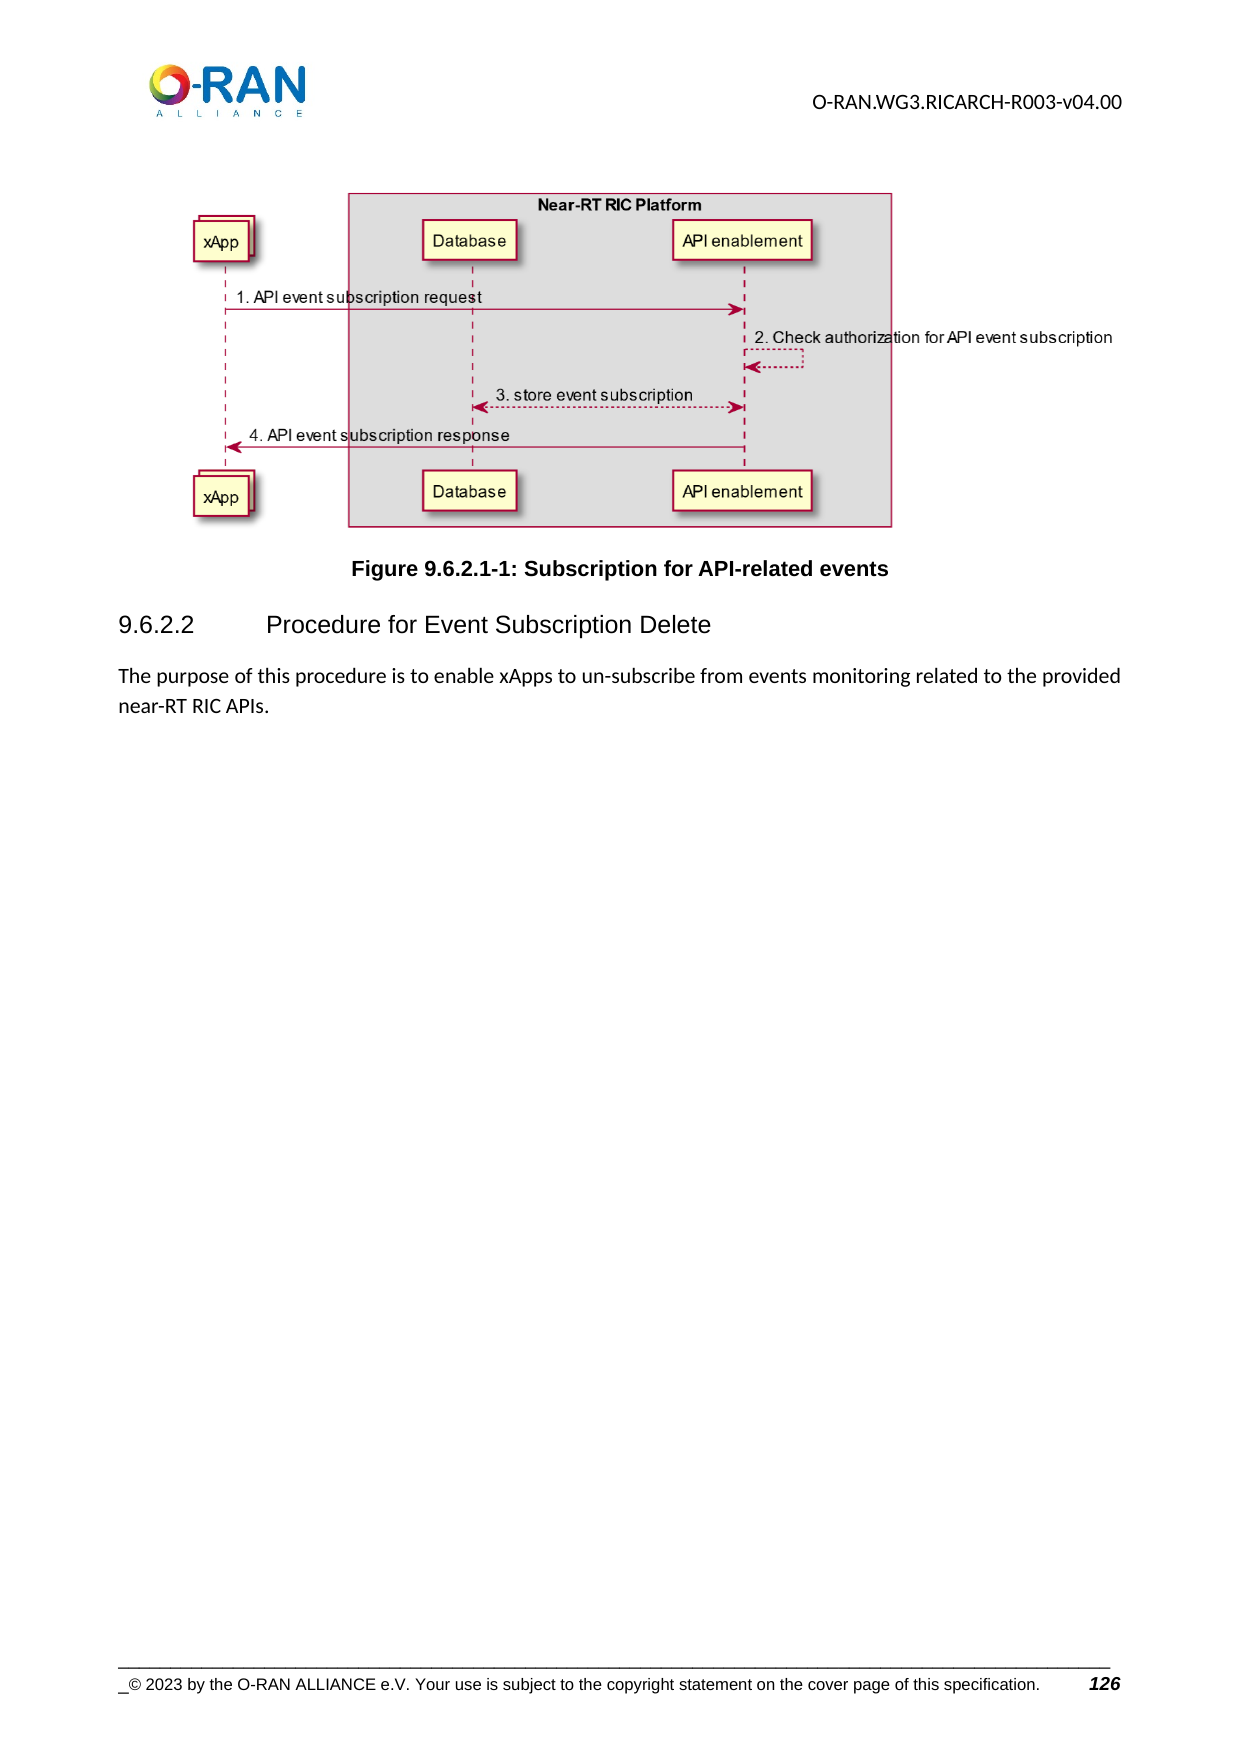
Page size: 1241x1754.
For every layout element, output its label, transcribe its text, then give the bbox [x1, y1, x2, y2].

picture [139, 51, 315, 123]
picture [118, 185, 1123, 534]
text The purpose of this procedure is to enable xApps to un-subscribe from events monitoring related to the provided near-RT RIC APIs. [118, 662, 1122, 719]
text Figure 9.6.2.1-1: Subscription for API-related events [118, 556, 1122, 582]
subtitle 9.6.2.2 Procedure for Event Subscription Delete [118, 610, 1122, 639]
